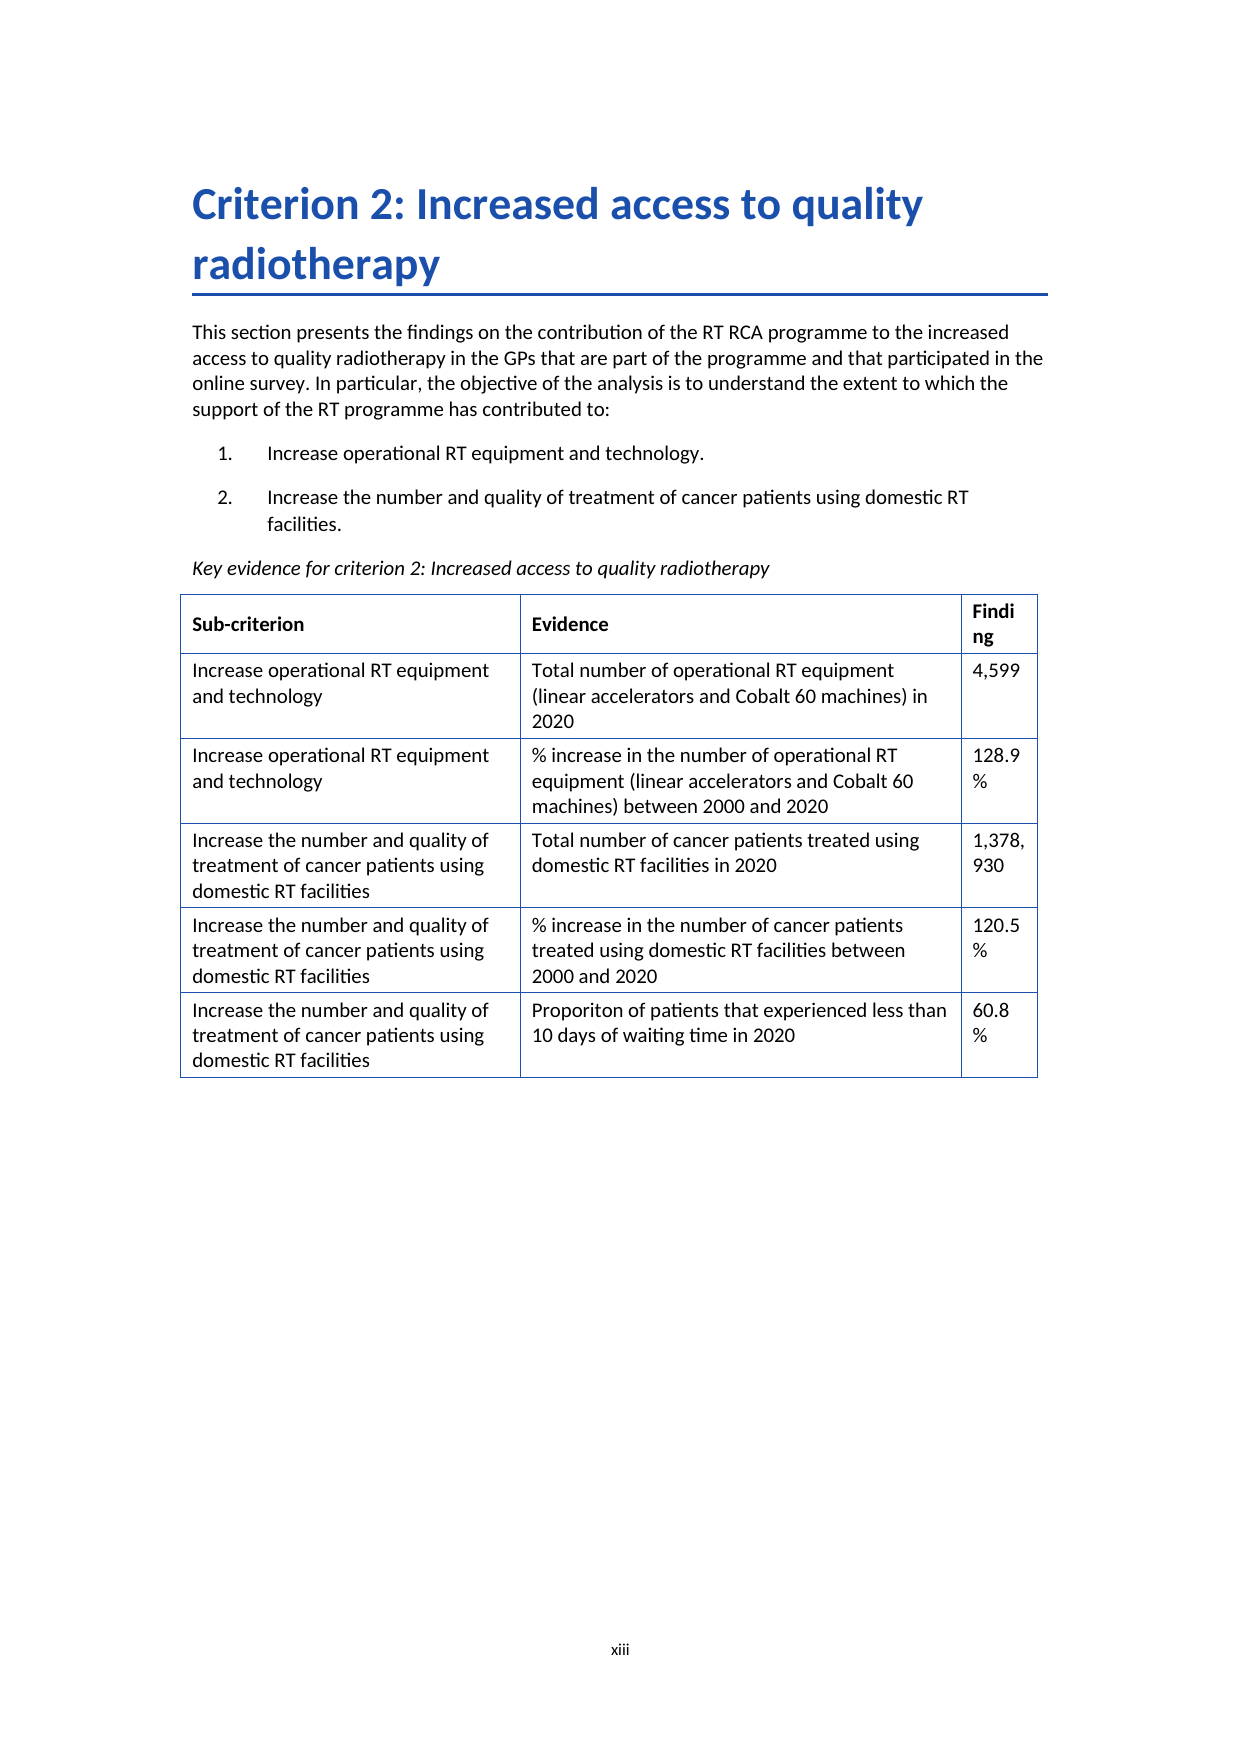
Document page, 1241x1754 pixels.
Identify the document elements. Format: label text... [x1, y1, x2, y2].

table_cell % increase in the number of operational RT equipment (linear accelerators and Cobalt 60 machines) between 2000 and 2020 [521, 739, 961, 822]
text Key evidence for criterion 2: Increased access to quality radiotherapy [192, 556, 1048, 581]
table_header Evidence [521, 595, 961, 653]
table_cell 120.5% [962, 908, 1037, 992]
table_cell Increase operational RT equipment and technology [181, 739, 520, 822]
table_cell 128.9% [962, 739, 1037, 822]
table_cell Increase the number and quality of treatment of cancer patients using domestic RT facilities [181, 908, 520, 992]
table_cell Increase the number and quality of treatment of cancer patients using domestic RT facilities [181, 824, 520, 907]
text This section presents the findings on the contribution of the RT RCA programme to the increased access to quality radiotherapy in the GPs that are part of the programme and that participated in the online survey. In particular, the objective of the analysis is to understand the extent to which the support of the RT programme has contributed to: [192, 319, 1048, 421]
table_cell % increase in the number of cancer patients treated using domestic RT facilities between 2000 and 2020 [521, 908, 961, 992]
table_cell Proporiton of patients that experienced less than 10 days of waiting time in 2020 [521, 993, 961, 1077]
table_cell Total number of cancer patients treated using domestic RT facilities in 2020 [521, 824, 961, 907]
table_header Finding [962, 595, 1037, 653]
table_cell Total number of operational RT equipment (linear accelerators and Cobalt 60 machines) in 2020 [521, 654, 961, 738]
table_cell 1,378,930 [962, 824, 1037, 907]
table_cell 60.8 % [962, 993, 1037, 1077]
list Increase the number and quality of treatment of cancer patients using domestic RT facilities. [217, 484, 1048, 537]
list Increase operational RT equipment and technology. [217, 440, 1048, 465]
subtitle Criterion 2: Increased access to quality radiotherapy [192, 175, 1048, 293]
table_cell 4,599 [962, 654, 1037, 738]
table_cell Increase operational RT equipment and technology [181, 654, 520, 738]
table_header Sub-criterion [181, 595, 520, 653]
table_cell Increase the number and quality of treatment of cancer patients using domestic RT facilities [181, 993, 520, 1077]
